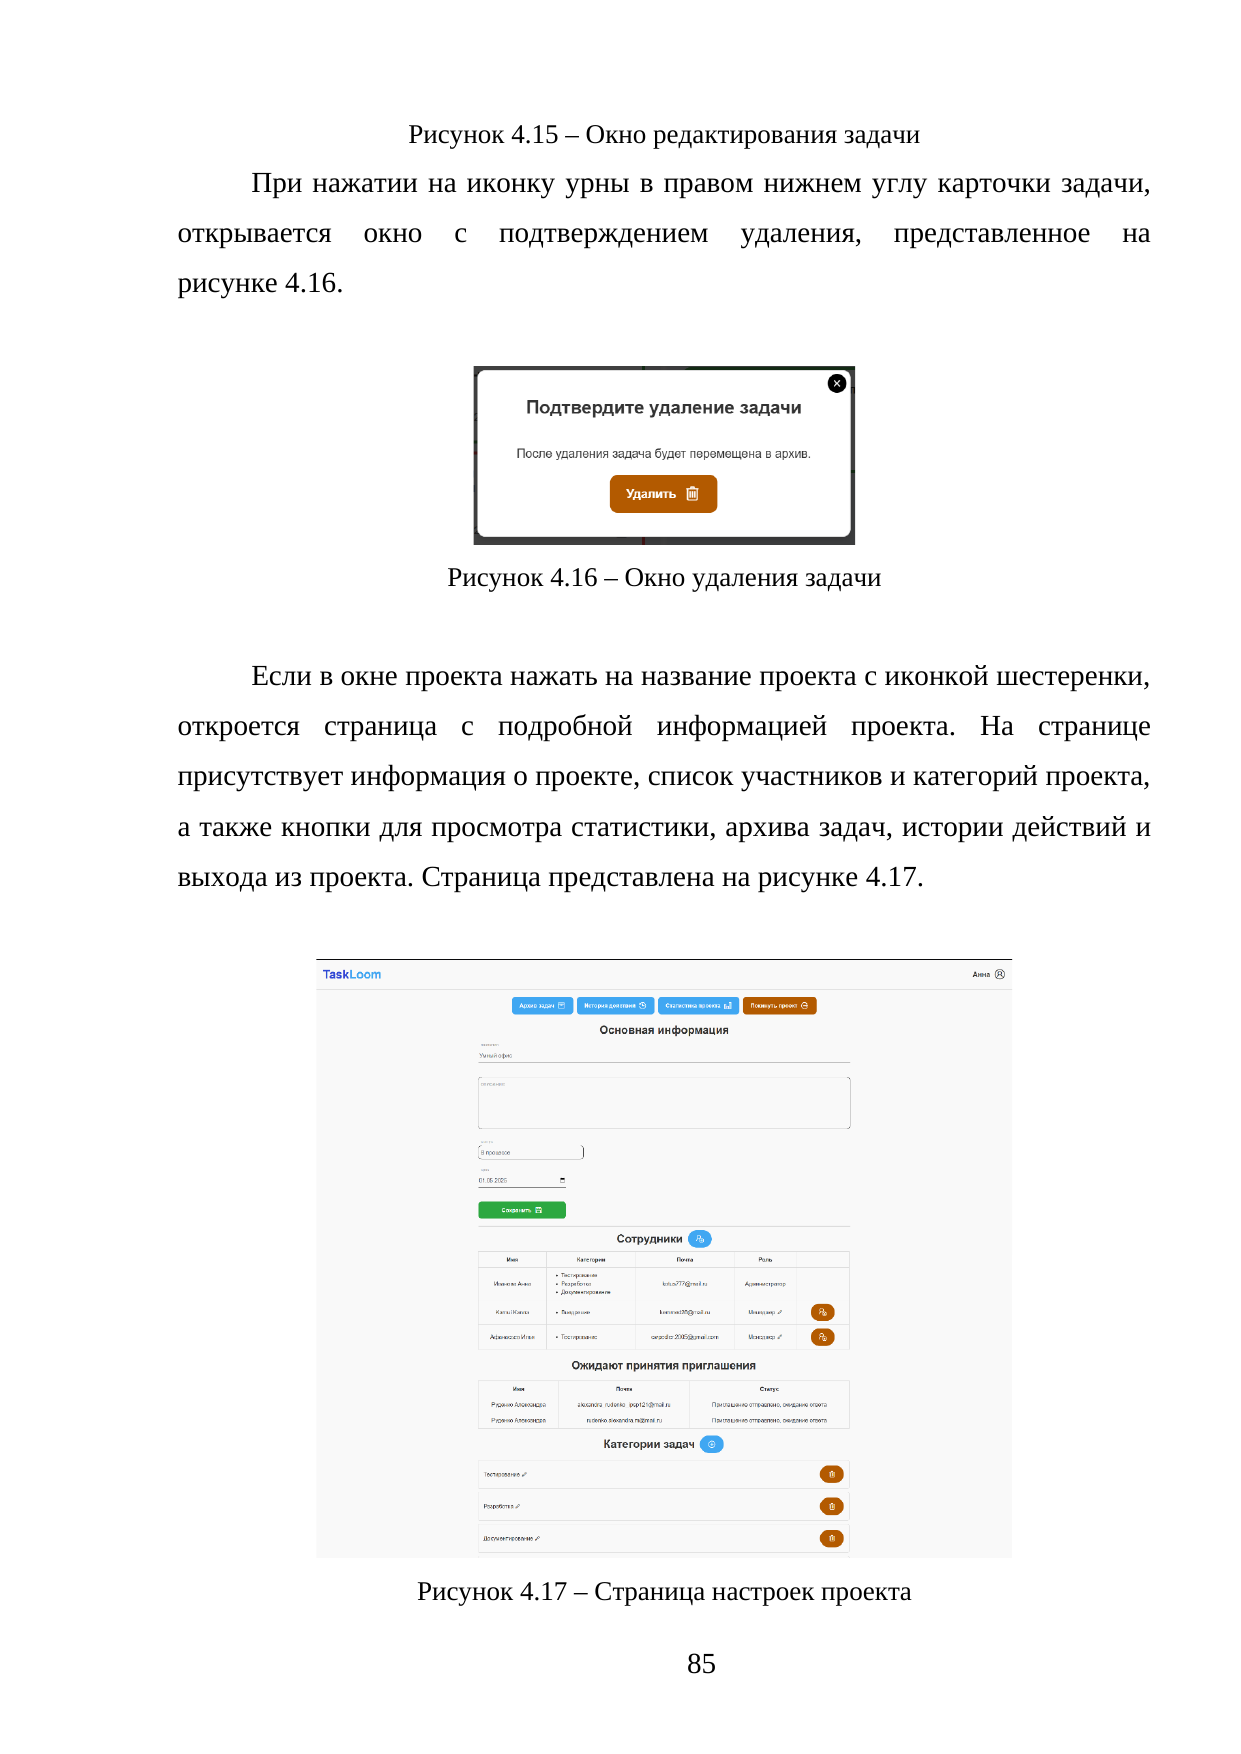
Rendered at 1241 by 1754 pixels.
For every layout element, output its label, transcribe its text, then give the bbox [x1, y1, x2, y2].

text При нажатии на иконку урны в правом нижнем углу карточки задачи, открывается окно с подтверждением удаления, представленное на рисунке 4.16. [177, 165, 1152, 299]
text Рисунок 4.16 – Окно удаления задачи [177, 561, 1152, 592]
text Рисунок 4.17 – Страница настроек проекта [177, 1575, 1152, 1606]
text Рисунок 4.15 – Окно редактирования задачи [177, 118, 1152, 149]
picture [473, 366, 856, 545]
text Если в окне проекта нажать на название проекта с иконкой шестеренки, откроется страница с подробной информацией проекта. На странице присутствует информация о проекте, список участников и категорий проекта, а также кнопки для просмотра статистики, архива задач, истории действий и выхода из проекта. Страница представлена на рисунке 4.17. [177, 658, 1152, 893]
picture [316, 959, 1013, 1558]
